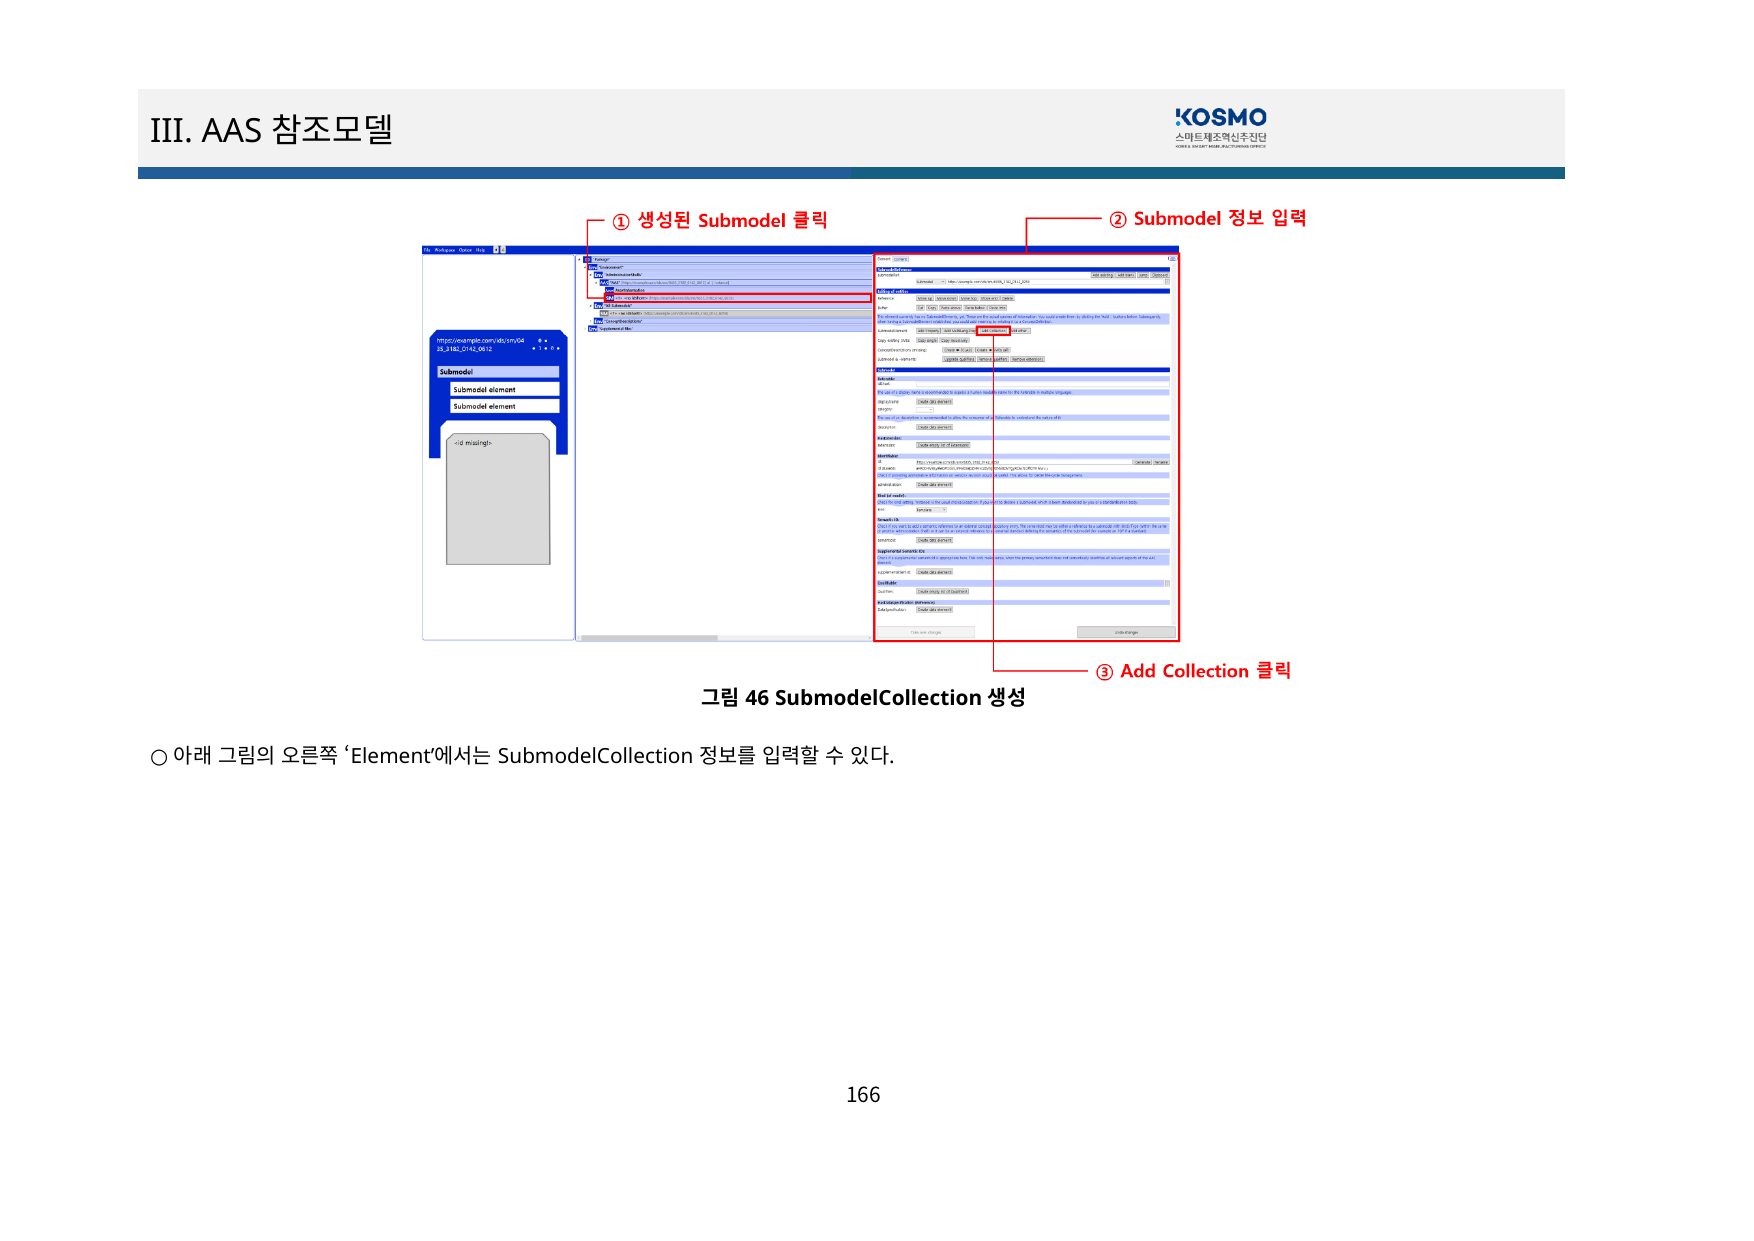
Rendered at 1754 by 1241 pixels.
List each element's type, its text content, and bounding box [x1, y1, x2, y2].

picture [420, 207, 1307, 681]
text ○ 아래 그림의 오른쪽 ‘Element’에서는 SubmodelCollection 정보를 입력할 수 있다. [150, 740, 1577, 770]
picture [1175, 108, 1267, 148]
